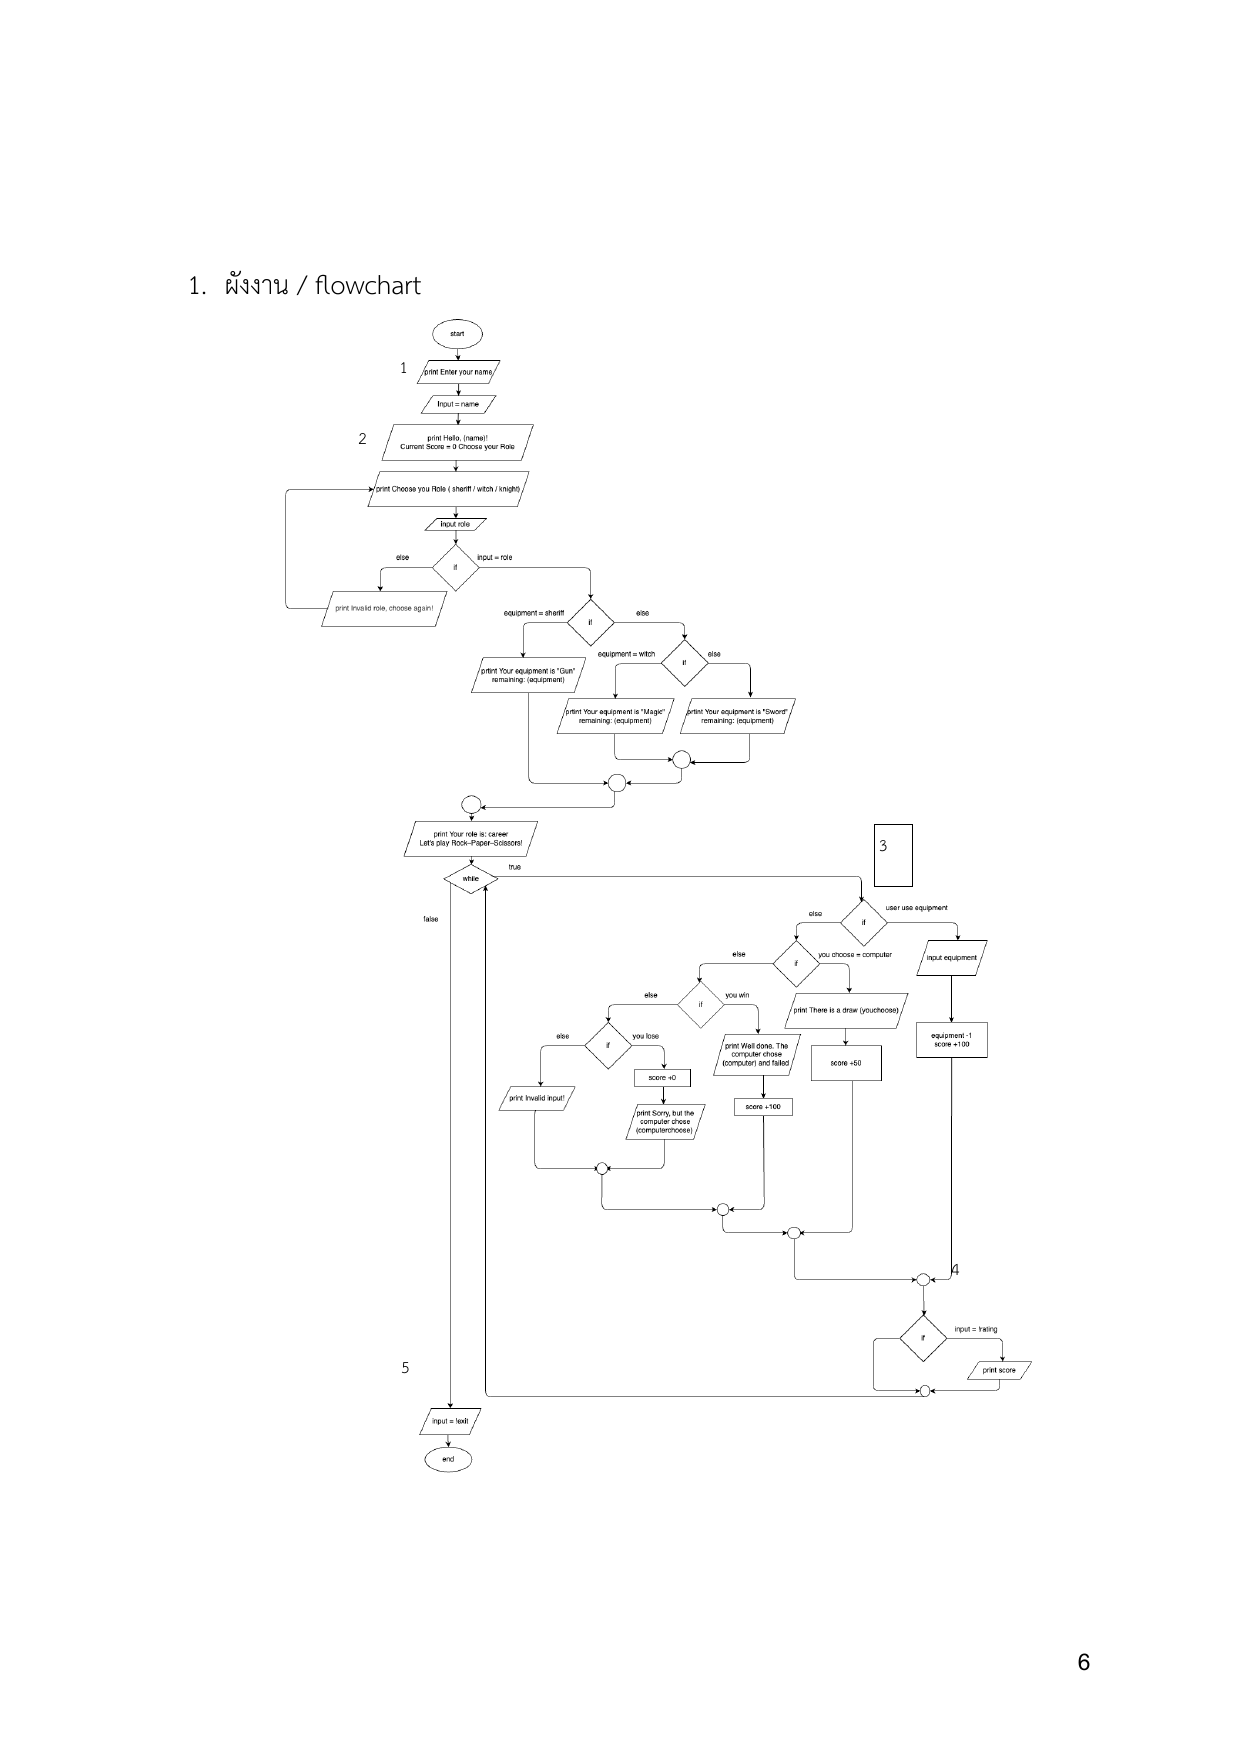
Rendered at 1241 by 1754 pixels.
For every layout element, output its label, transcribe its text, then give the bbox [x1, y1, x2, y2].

picture [281, 319, 1032, 1477]
list ผังงาน / flowchart [187, 263, 1090, 312]
